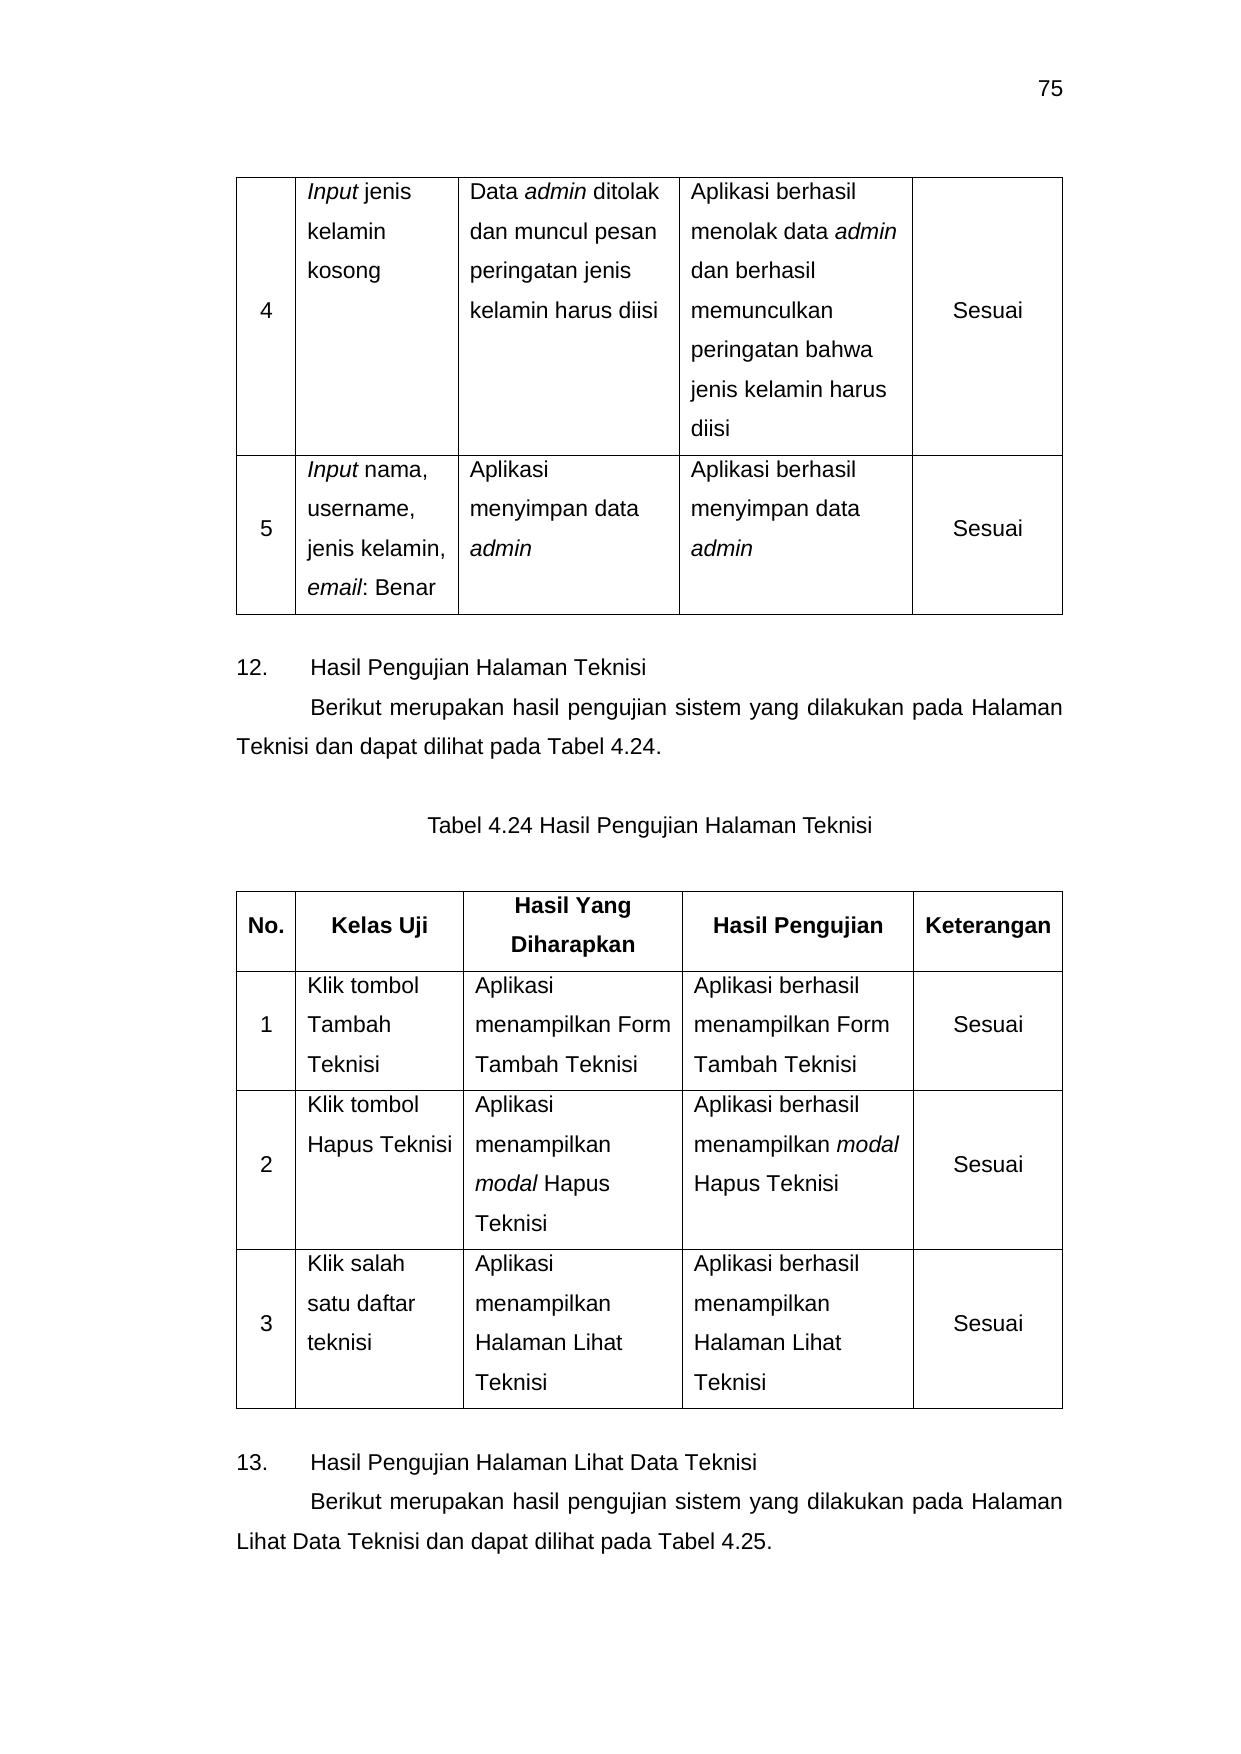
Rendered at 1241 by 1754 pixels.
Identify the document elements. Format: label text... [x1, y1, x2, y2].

table_header Keterangan [914, 892, 1062, 971]
list Berikut merupakan hasil pengujian sistem yang dilakukan pada Halaman Teknisi dan dapat dilihat pada Tabel 4.24. [236, 693, 1063, 759]
table_cell Aplikasi menampilkan modal Hapus Teknisi [464, 1091, 682, 1249]
table_cell Aplikasi menampilkan Halaman Lihat Teknisi [464, 1250, 682, 1408]
text Tabel 4.24 Hasil Pengujian Halaman Teknisi [236, 812, 1063, 838]
table_header Hasil Yang Diharapkan [464, 892, 682, 971]
table_cell 3 [237, 1250, 295, 1408]
table_cell Input nama, username, jenis kelamin, email: Benar [296, 456, 458, 613]
table_cell Sesuai [914, 1091, 1062, 1249]
table_cell Sesuai [914, 972, 1062, 1090]
table_cell Sesuai [914, 1250, 1062, 1408]
list Hasil Pengujian Halaman Teknisi [236, 654, 1063, 680]
table_cell Input jenis kelamin kosong [296, 178, 458, 454]
table_cell Aplikasi berhasil menolak data admin dan berhasil memunculkan peringatan bahwa jenis kelamin harus diisi [680, 178, 912, 454]
table_cell Aplikasi berhasil menampilkan Halaman Lihat Teknisi [683, 1250, 913, 1408]
table_cell Aplikasi menampilkan Form Tambah Teknisi [464, 972, 682, 1090]
table_cell Aplikasi berhasil menampilkan modal Hapus Teknisi [683, 1091, 913, 1249]
table_cell Klik tombol Tambah Teknisi [296, 972, 463, 1090]
table_cell 4 [237, 178, 295, 454]
table_cell Klik tombol Hapus Teknisi [296, 1091, 463, 1249]
table_cell Sesuai [913, 178, 1062, 454]
table_cell 1 [237, 972, 295, 1090]
table_header Hasil Pengujian [683, 892, 913, 971]
table_cell Aplikasi berhasil menyimpan data admin [680, 456, 912, 613]
table_cell 2 [237, 1091, 295, 1249]
table_cell 5 [237, 456, 295, 613]
table_cell Klik salah satu daftar teknisi [296, 1250, 463, 1408]
list Berikut merupakan hasil pengujian sistem yang dilakukan pada Halaman Lihat Data Teknisi dan dapat dilihat pada Tabel 4.25. [236, 1488, 1063, 1554]
table_cell Sesuai [913, 456, 1062, 613]
table_cell Data admin ditolak dan muncul pesan peringatan jenis kelamin harus diisi [459, 178, 679, 454]
table_cell Aplikasi menyimpan data admin [459, 456, 679, 613]
table_cell Aplikasi berhasil menampilkan Form Tambah Teknisi [683, 972, 913, 1090]
table_header No. [237, 892, 295, 971]
list Hasil Pengujian Halaman Lihat Data Teknisi [236, 1449, 1063, 1475]
table_header Kelas Uji [296, 892, 463, 971]
